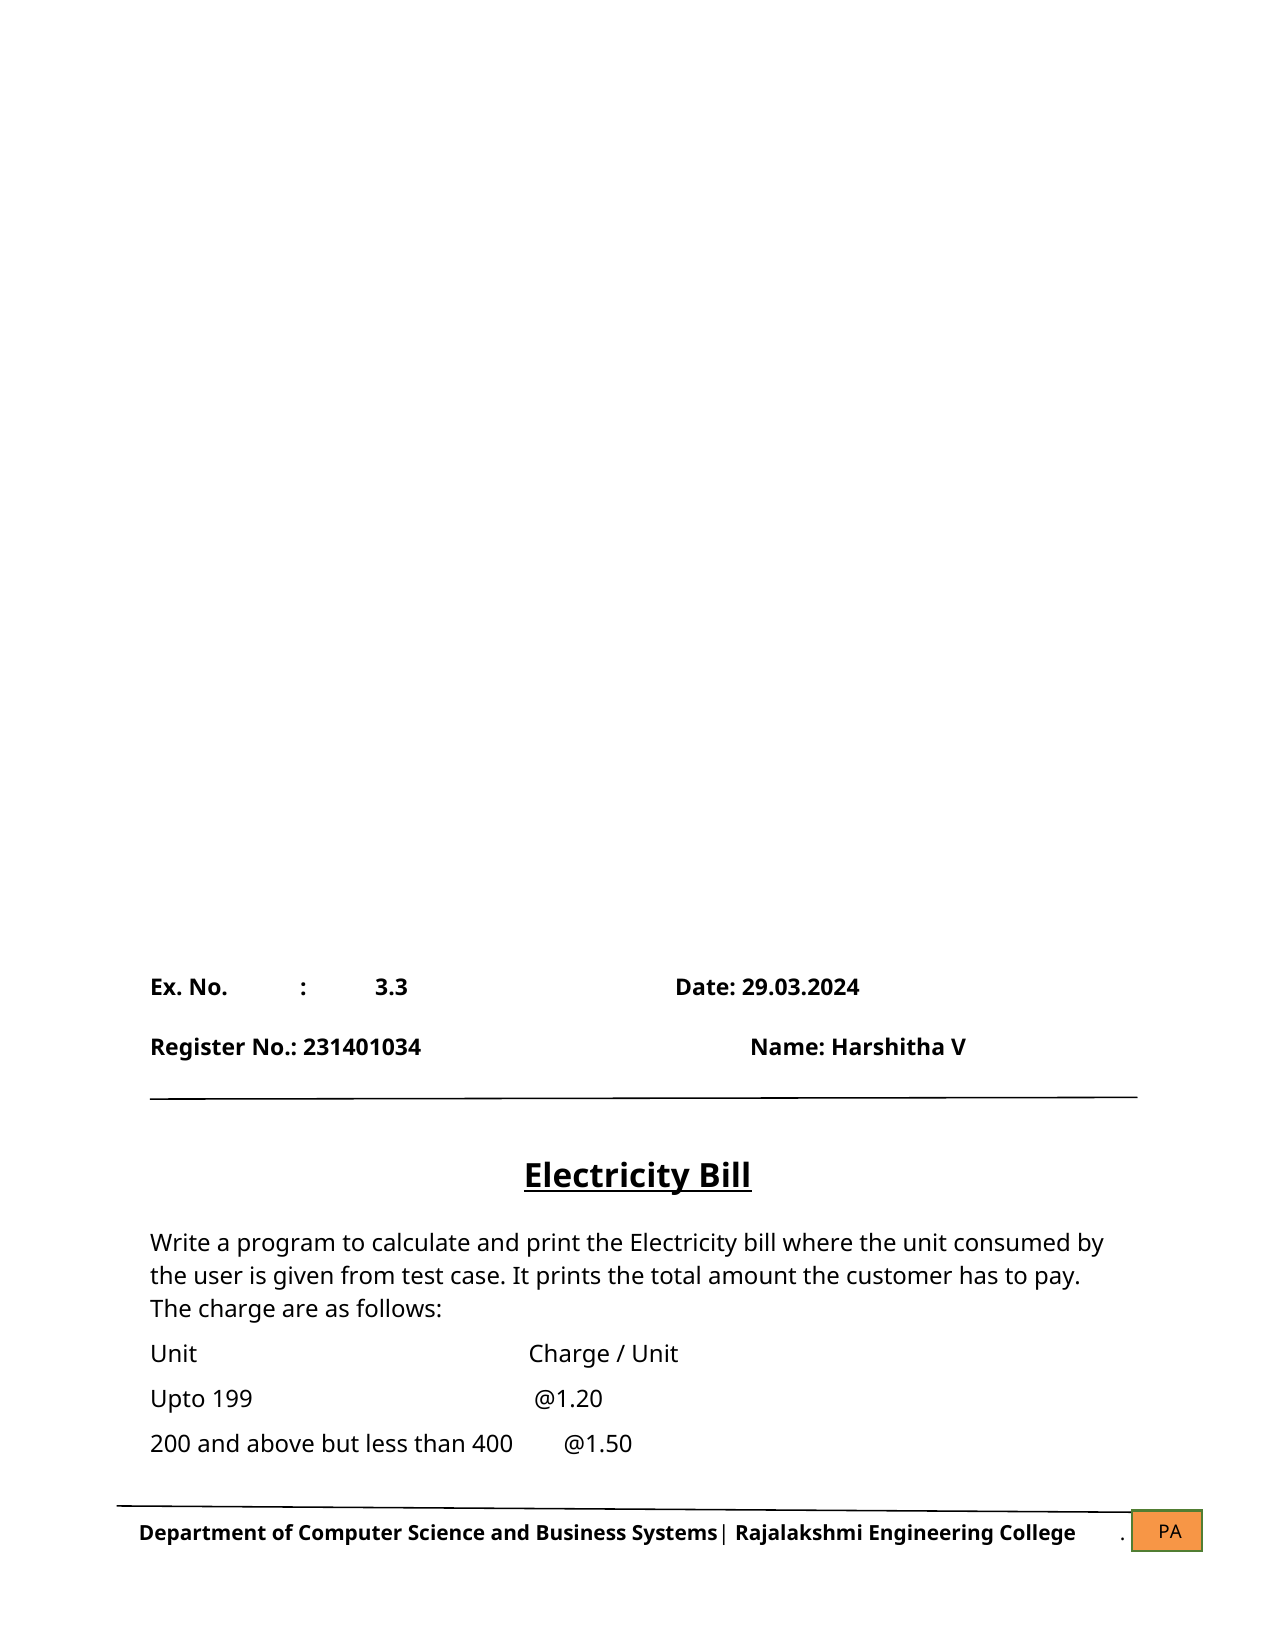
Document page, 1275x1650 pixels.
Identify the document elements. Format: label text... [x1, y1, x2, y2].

text Ex. No. : 3.3 Date: 29.03.2024 [150, 970, 1125, 1002]
text Electricity Bill [150, 1152, 1125, 1197]
text Upto 199 @1.20 [150, 1382, 1125, 1414]
text Register No.: 231401034 Name: Harshitha V [150, 1031, 1125, 1062]
text Unit Charge / Unit [150, 1337, 1125, 1369]
text 200 and above but less than 400 @1.50 [150, 1427, 1125, 1459]
text Write a program to calculate and print the Electricity bill where the unit consumed by the user is given from test case. It prints the total amount the customer has to pay. The charge are as follows: [150, 1226, 1125, 1324]
